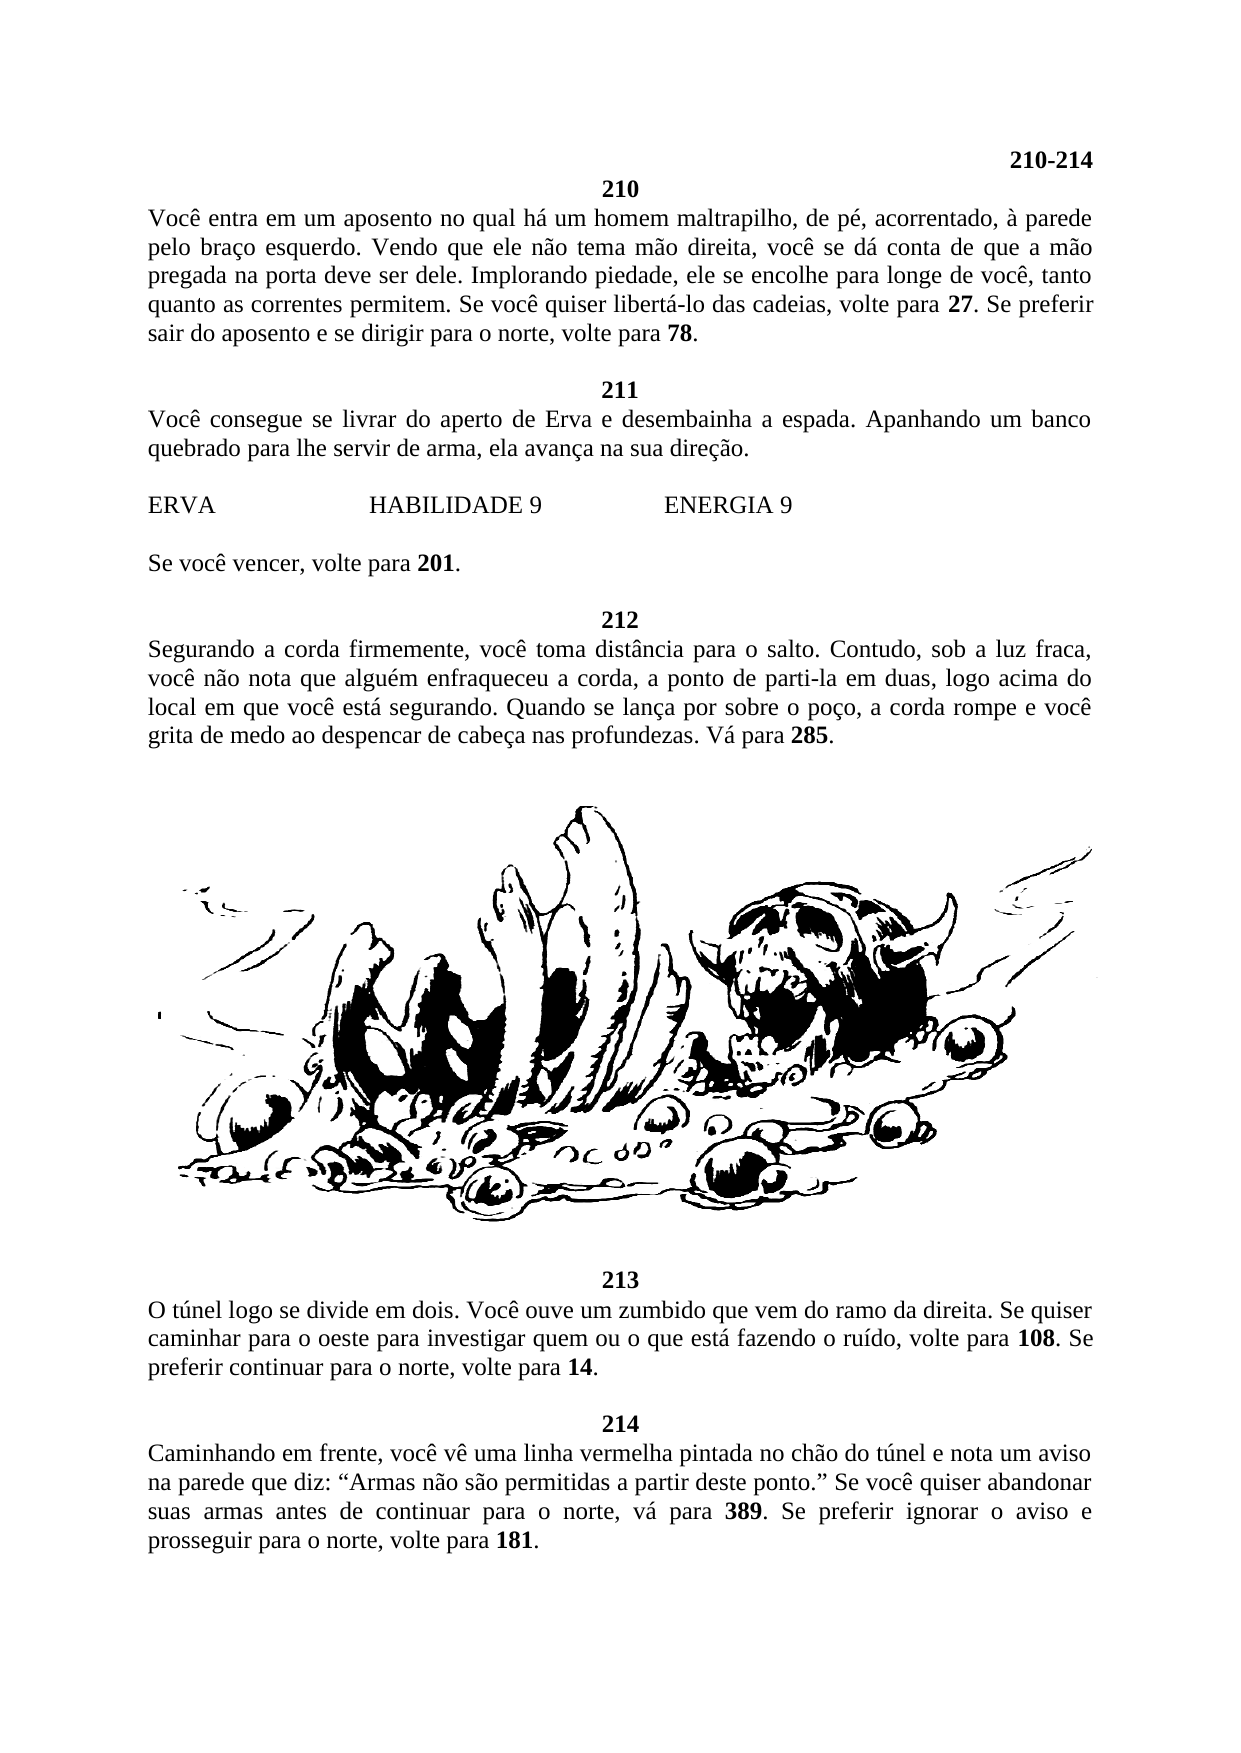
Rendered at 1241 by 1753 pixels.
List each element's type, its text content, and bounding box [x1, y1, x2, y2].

text O túnel logo se divide em dois. Você ouve um zumbido que vem do ramo da direita. Se quiser caminhar para o oeste para investigar quem ou o que está fazendo o ruído, volte para 108. Se preferir continuar para o norte, volte para 14. [148, 1295, 1093, 1381]
text Segurando a corda firmemente, você toma distância para o salto. Contudo, sob a luz fraca, você não nota que alguém enfraqueceu a corda, a ponto de parti-la em duas, logo acima do local em que você está segurando. Quando se lança por sobre o poço, a corda rompe e você grita de medo ao despencar de cabeça nas profundezas. Vá para 285. [148, 634, 1093, 749]
text ERVA HABILIDADE 9 ENERGIA 9 [148, 490, 1240, 519]
picture [158, 806, 1098, 1222]
subtitle 213 [175, 1266, 1065, 1295]
subtitle 214 [175, 1410, 1065, 1438]
subtitle 211 [601, 376, 1240, 404]
subtitle 212 [601, 606, 1240, 634]
text Se você vencer, volte para 201. [148, 548, 1240, 576]
text 210 [175, 174, 1065, 203]
text Você entra em um aposento no qual há um homem maltrapilho, de pé, acorrentado, à parede pelo braço esquerdo. Vendo que ele não tema mão direita, você se dá conta de que a mão pregada na porta deve ser dele. Implorando piedade, ele se encolhe para longe de você, tanto quanto as correntes permitem. Se você quiser libertá-lo das cadeias, volte para 27. Se preferir sair do aposento e se dirigir para o norte, volte para 78. [148, 203, 1093, 347]
text Você consegue se livrar do aperto de Erva e desembainha a espada. Apanhando um banco quebrado para lhe servir de arma, ela avança na sua direção. [148, 404, 1093, 462]
text Caminhando em frente, você vê uma linha vermelha pintada no chão do túnel e nota um aviso na parede que diz: “Armas não são permitidas a partir deste ponto.” Se você quiser abandonar suas armas antes de continuar para o norte, vá para 389. Se preferir ignorar o aviso e prosseguir para o norte, volte para 181. [148, 1438, 1093, 1553]
subtitle 210-214 [1007, 145, 1095, 174]
